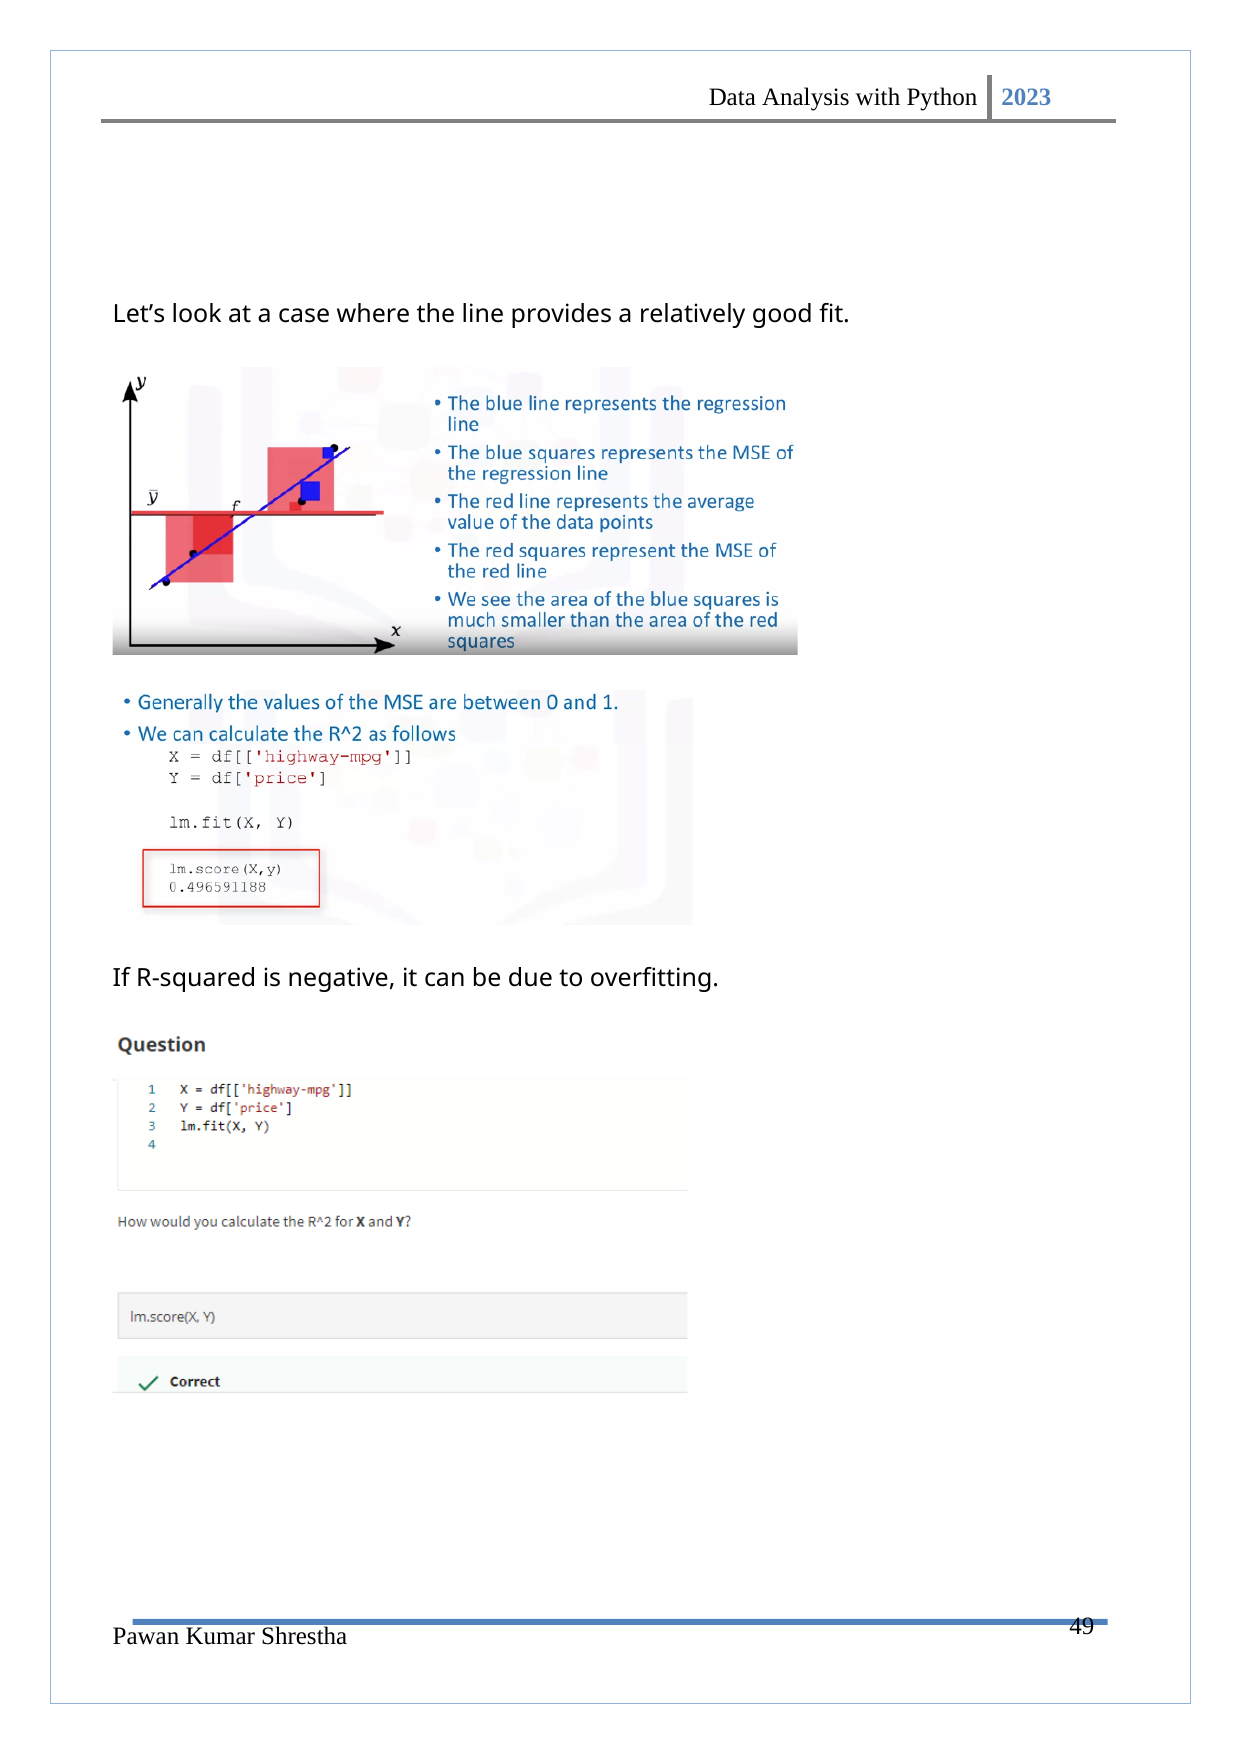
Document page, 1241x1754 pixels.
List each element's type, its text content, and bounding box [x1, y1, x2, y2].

text Let’s look at a case where the line provides a relatively good fit. [112, 296, 1128, 330]
text If R-squared is negative, it can be due to overfitting. [112, 959, 1128, 993]
picture [112, 690, 693, 925]
picture [112, 367, 798, 655]
picture [112, 1031, 688, 1393]
